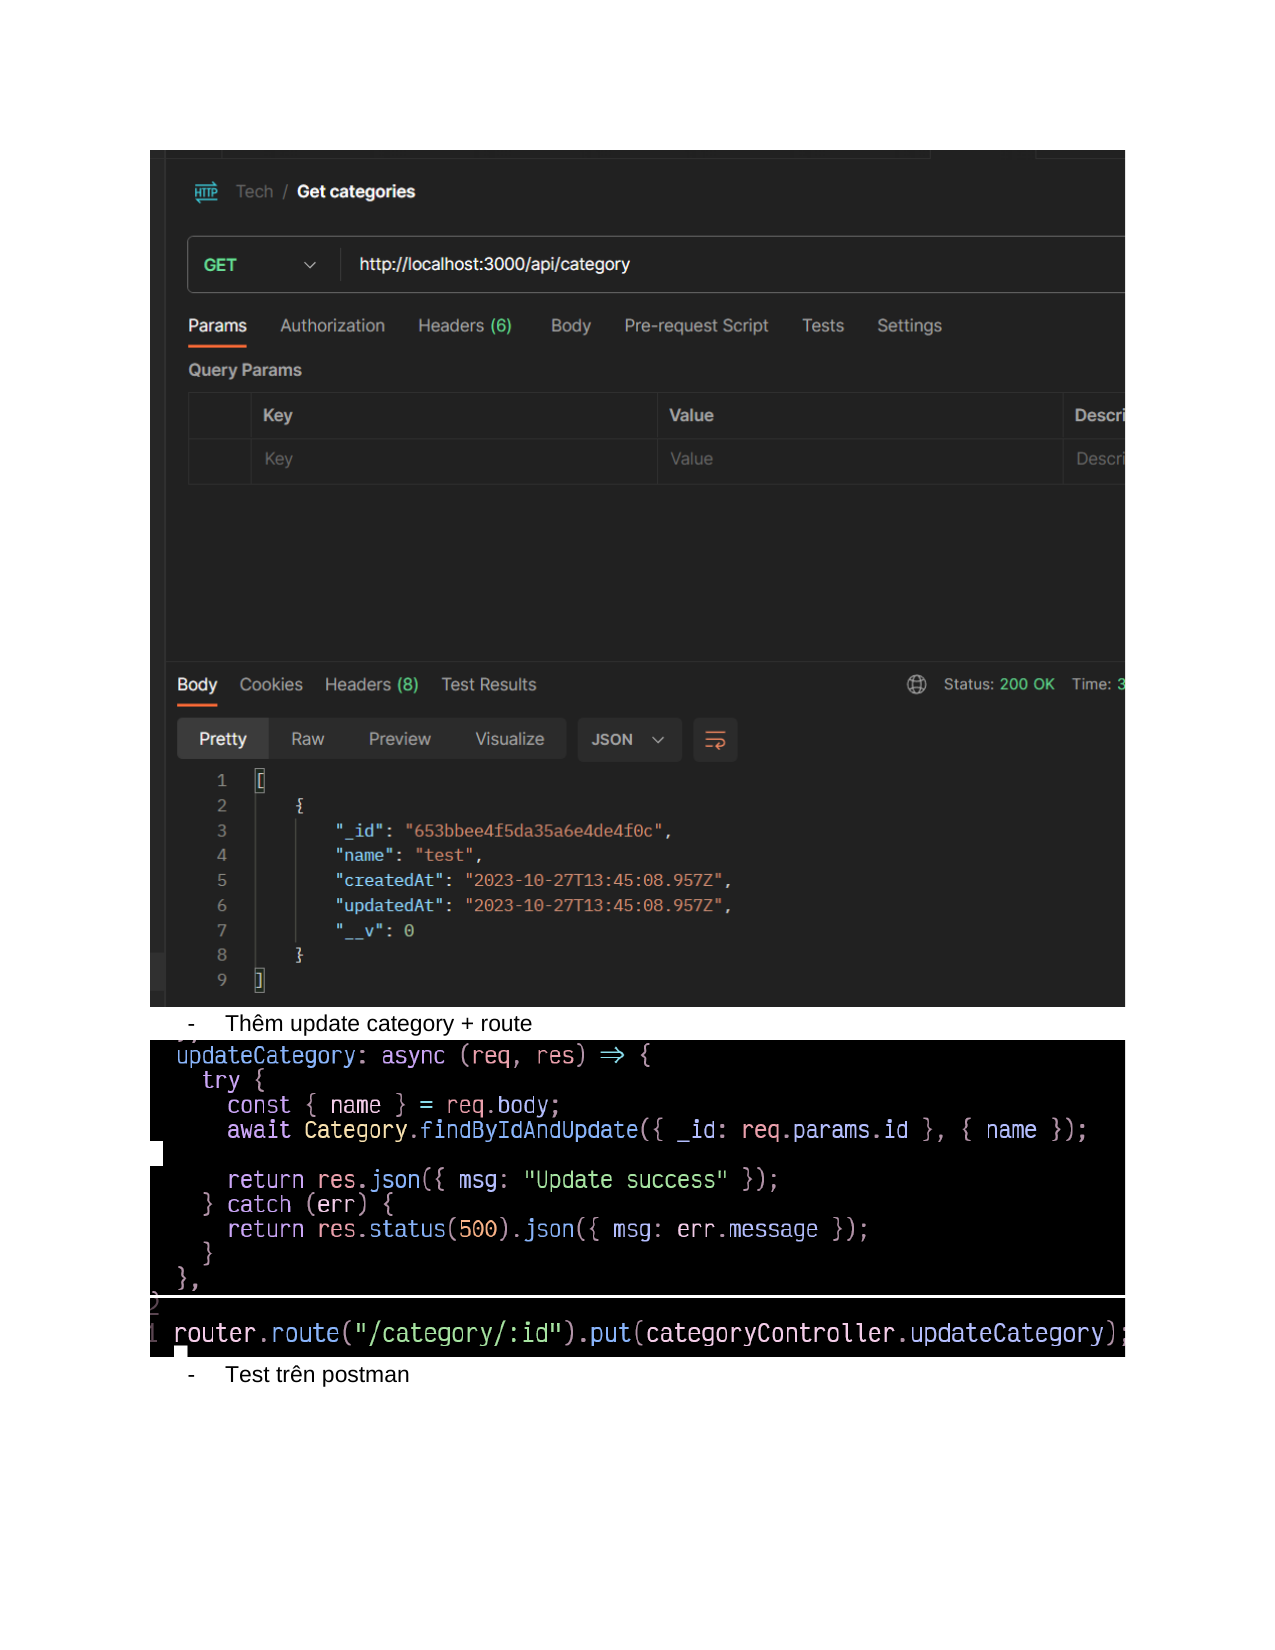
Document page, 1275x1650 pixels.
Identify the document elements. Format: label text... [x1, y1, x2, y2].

picture [150, 1298, 1125, 1357]
list Thêm update category + route [187, 1010, 1125, 1036]
list Test trên postman [187, 1361, 1125, 1387]
picture [150, 1040, 1125, 1295]
picture [150, 150, 1125, 1007]
